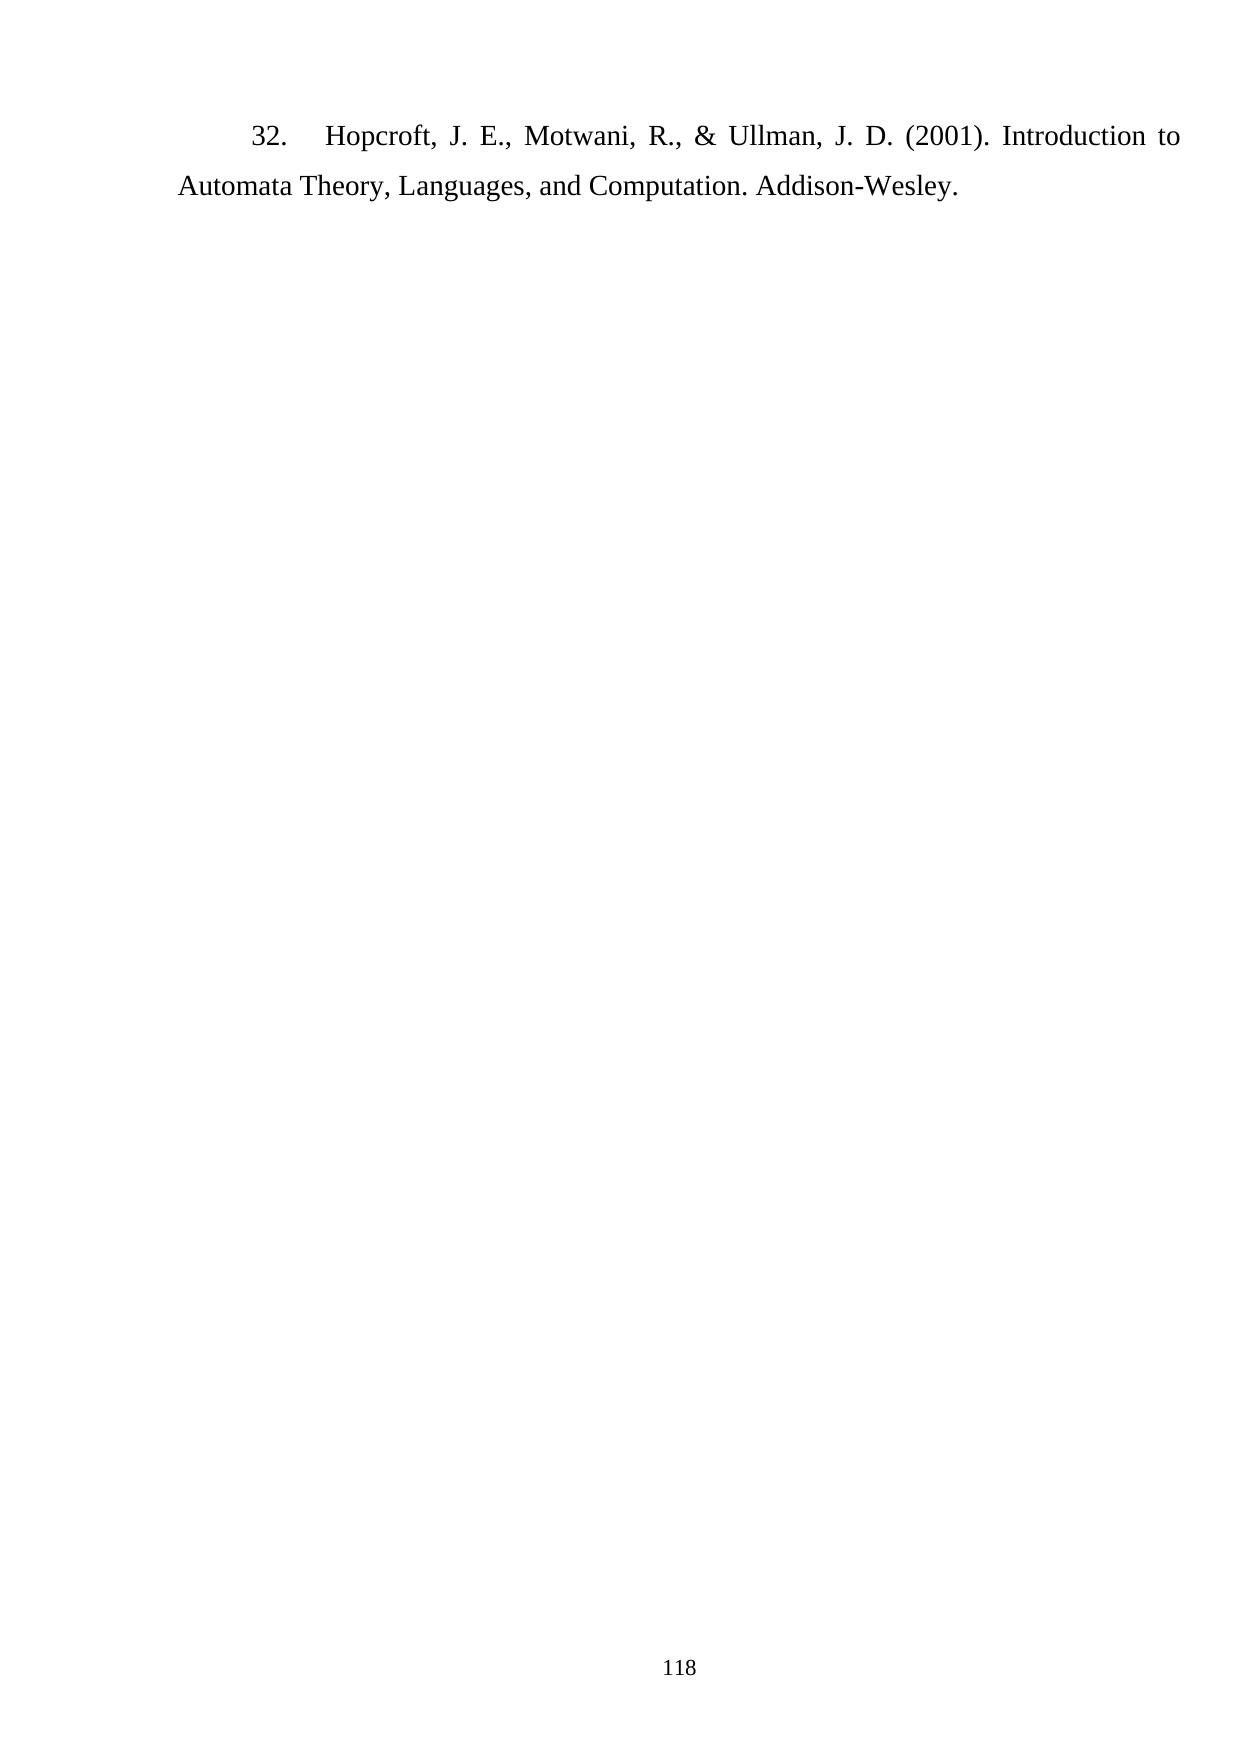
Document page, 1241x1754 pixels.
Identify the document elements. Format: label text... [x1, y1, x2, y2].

list Hopcroft, J. E., Motwani, R., & Ullman, J. D. (2001). Introduction to Automata Theory, Languages, and Computation. Addison-Wesley. [177, 118, 1181, 202]
